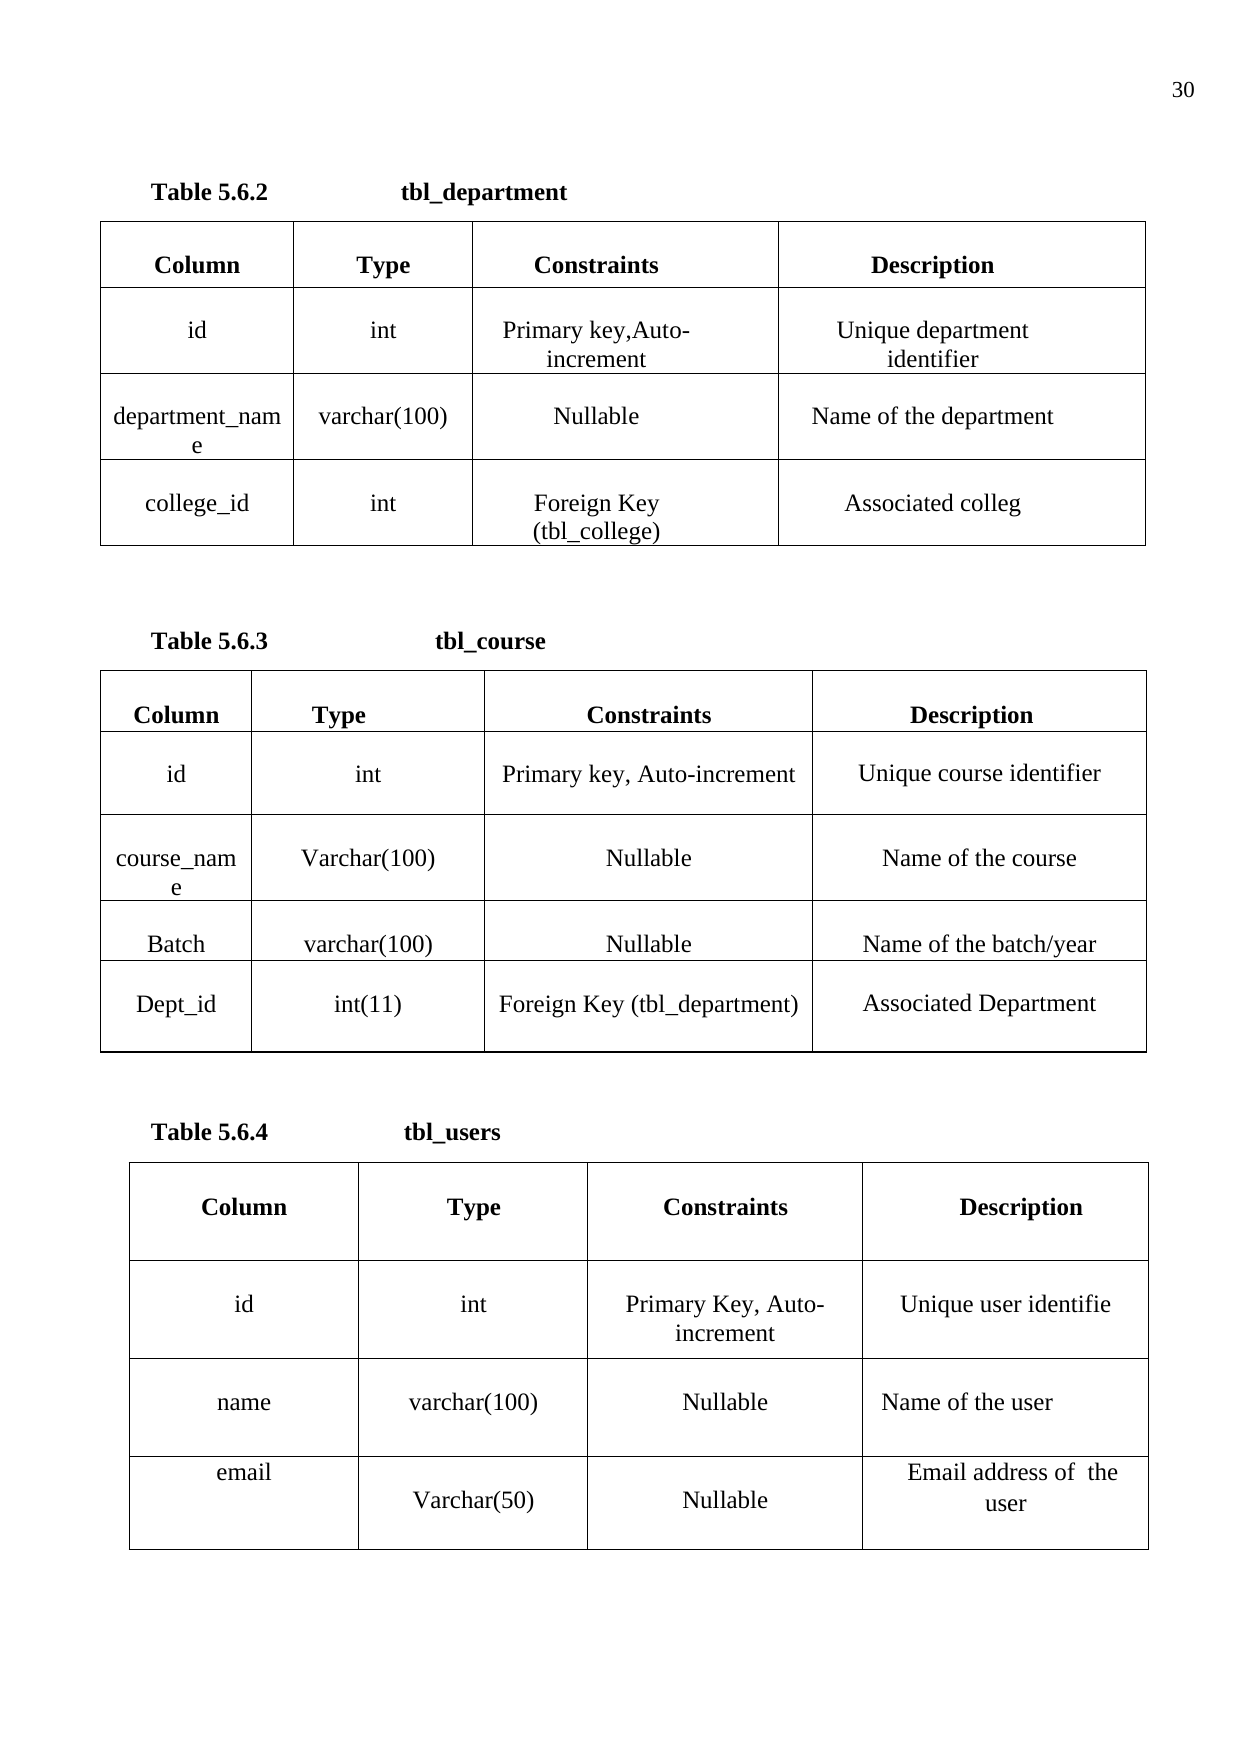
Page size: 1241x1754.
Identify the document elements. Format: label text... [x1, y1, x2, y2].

table_cell Batch [101, 901, 251, 960]
table_cell Associated Department [813, 961, 1146, 1051]
table_header Column [130, 1163, 358, 1260]
table_header Constraints [588, 1163, 862, 1260]
text Table 5.6.4 tbl_users [151, 1117, 1240, 1146]
table_header Type [252, 671, 484, 731]
table_cell Varchar(100) [252, 815, 484, 900]
table_cell Unique department identifier [779, 288, 1145, 373]
table_cell int [252, 732, 484, 813]
table_cell Nullable [485, 901, 812, 960]
table_cell Name of the course [813, 815, 1146, 900]
table_header Description [813, 671, 1146, 731]
table_header Constraints [473, 222, 778, 287]
table_header Description [863, 1163, 1148, 1260]
table_cell Name of the department [779, 374, 1145, 459]
table_cell name [130, 1359, 358, 1456]
table_cell Email address of the user [863, 1457, 1148, 1549]
table_cell int [294, 460, 472, 545]
table_cell varchar(100) [252, 901, 484, 960]
table_cell Name of the user [863, 1359, 1148, 1456]
table_cell Nullable [588, 1359, 862, 1456]
table_header Constraints [485, 671, 812, 731]
table_cell Varchar(50) [359, 1457, 587, 1549]
table_cell Nullable [588, 1457, 862, 1549]
table_cell Unique user identifie [863, 1261, 1148, 1358]
table_header Column [101, 222, 293, 287]
table_cell id [101, 732, 251, 813]
table_cell Nullable [473, 374, 778, 459]
table_cell id [130, 1261, 358, 1358]
table_cell varchar(100) [294, 374, 472, 459]
table_cell Nullable [485, 815, 812, 900]
table_cell int(11) [252, 961, 484, 1051]
table_cell Unique course identifier [813, 732, 1146, 813]
table_cell Primary key,Auto-increment [473, 288, 778, 373]
text Table 5.6.2 tbl_department [151, 177, 1240, 205]
table_cell int [359, 1261, 587, 1358]
table_header Description [779, 222, 1145, 287]
table_cell college_id [101, 460, 293, 545]
text Table 5.6.3 tbl_course [151, 626, 1240, 655]
table_cell Name of the batch/year [813, 901, 1146, 960]
table_cell Dept_id [101, 961, 251, 1051]
table_cell varchar(100) [359, 1359, 587, 1456]
table_cell id [101, 288, 293, 373]
table_cell Primary key, Auto-increment [485, 732, 812, 813]
table_cell Foreign Key (tbl_college) [473, 460, 778, 545]
table_cell email [130, 1457, 358, 1549]
table_cell Associated colleg [779, 460, 1145, 545]
table_cell course_name [101, 815, 251, 900]
table_header Type [359, 1163, 587, 1260]
table_header Column [101, 671, 251, 731]
table_cell int [294, 288, 472, 373]
table_cell Primary Key, Auto-increment [588, 1261, 862, 1358]
table_cell department_name [101, 374, 293, 459]
table_cell Foreign Key (tbl_department) [485, 961, 812, 1051]
table_header Type [294, 222, 472, 287]
